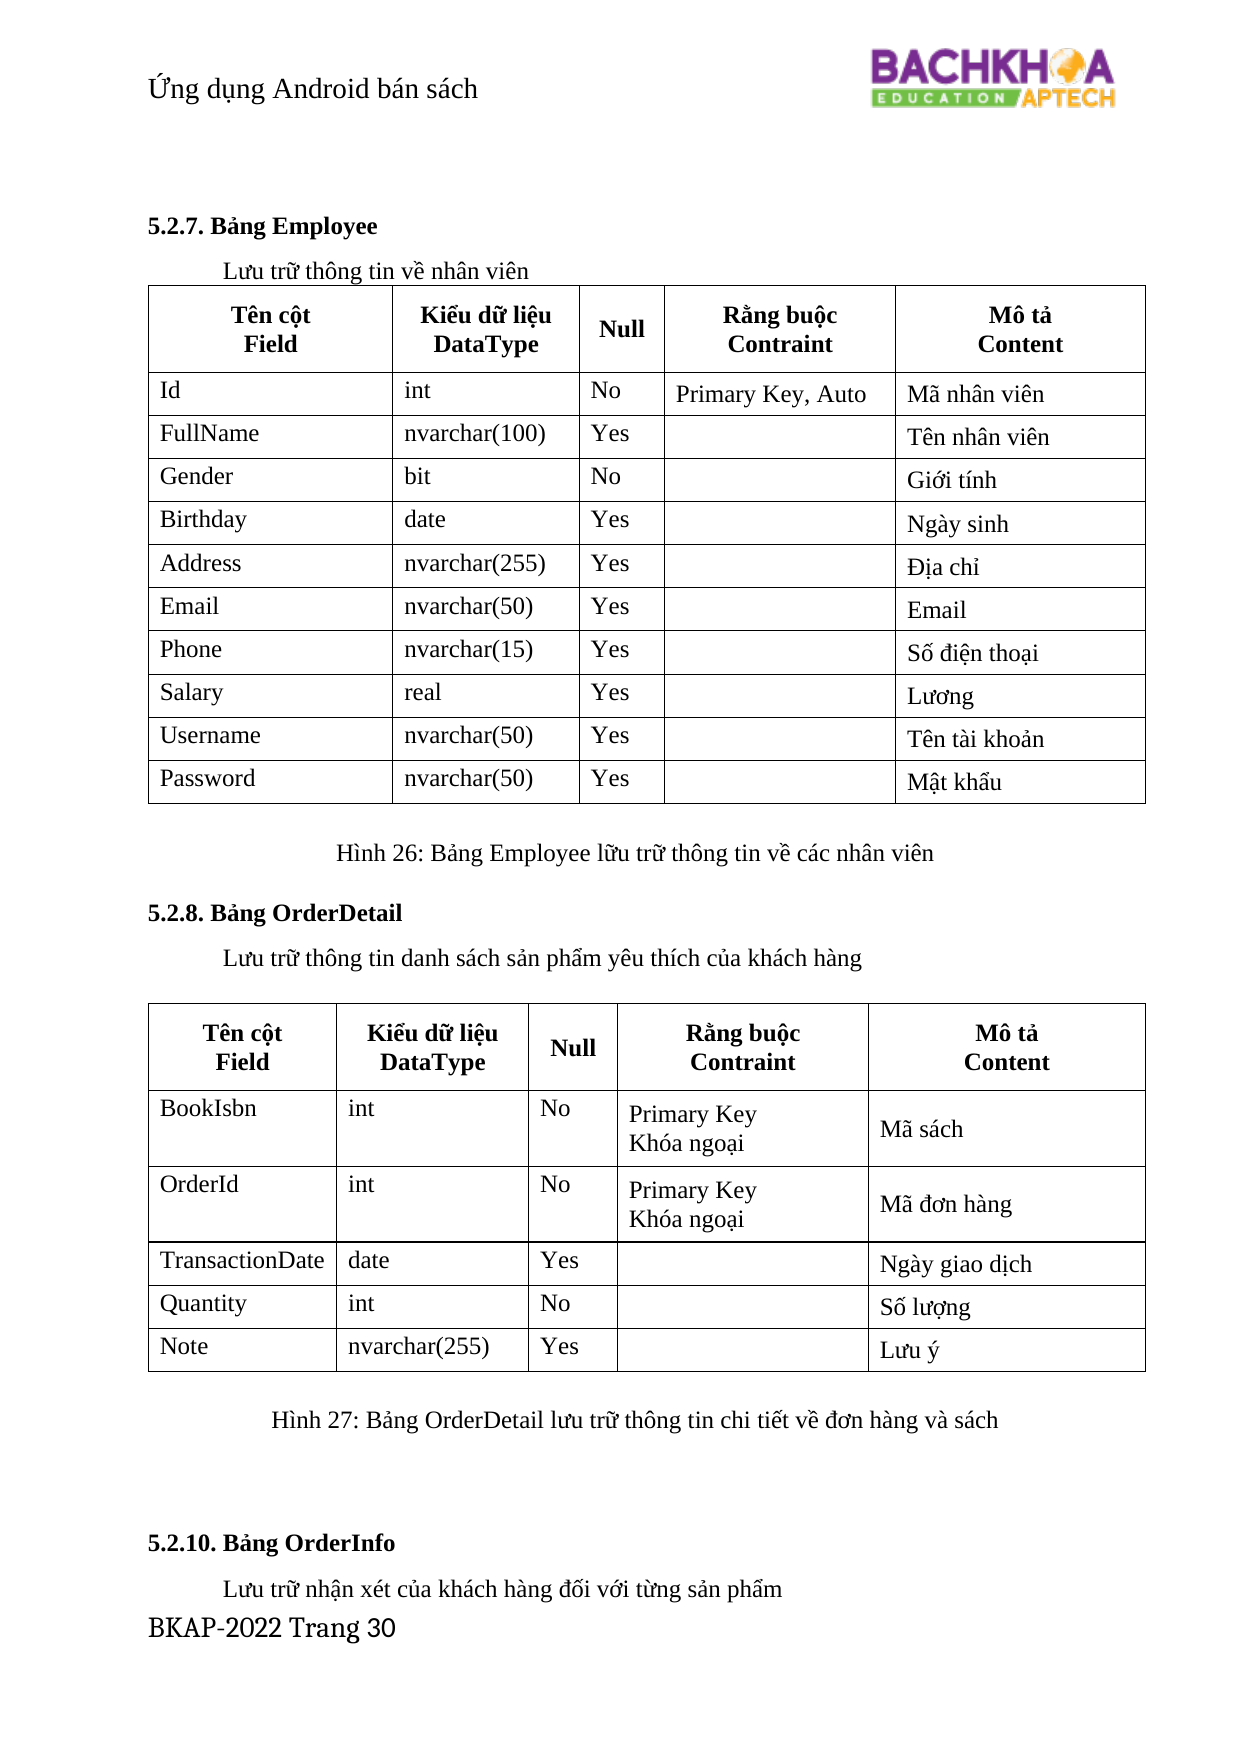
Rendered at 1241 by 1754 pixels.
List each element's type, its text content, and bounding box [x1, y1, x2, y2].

table_cell Yes [529, 1243, 617, 1284]
table_cell Birthday [149, 502, 392, 544]
table_cell [665, 545, 895, 587]
table_cell Yes [529, 1329, 617, 1371]
table_cell [665, 631, 895, 673]
table_cell int [337, 1286, 528, 1328]
table_cell FullName [149, 416, 392, 458]
table_cell nvarchar(255) [337, 1329, 528, 1371]
table_header Tên cột Field [149, 1004, 336, 1090]
text Lưu trữ nhận xét của khách hàng đối với từng sản phẩm [148, 1571, 1122, 1602]
table_cell Salary [149, 675, 392, 717]
table_header Kiểu dữ liệu DataType [337, 1004, 528, 1090]
table_cell [665, 416, 895, 458]
picture [868, 47, 1120, 111]
table_cell [665, 761, 895, 803]
table_header Tên cột Field [149, 286, 392, 372]
table_cell Password [149, 761, 392, 803]
table_cell Ngày sinh [896, 502, 1145, 544]
table_cell nvarchar(50) [393, 588, 579, 630]
table_header Rằng buộc Contraint [618, 1004, 868, 1090]
table_cell Mã sách [869, 1091, 1145, 1166]
table_header Null [580, 286, 664, 372]
table_cell Mã nhân viên [896, 373, 1145, 415]
table_cell No [529, 1167, 617, 1241]
table_cell No [580, 373, 664, 415]
table_cell [665, 459, 895, 501]
table_cell nvarchar(50) [393, 761, 579, 803]
table_cell Email [149, 588, 392, 630]
table_cell TransactionDate [149, 1243, 336, 1284]
table_cell [665, 675, 895, 717]
table_cell nvarchar(15) [393, 631, 579, 673]
table_cell OrderId [149, 1167, 336, 1241]
table_cell Address [149, 545, 392, 587]
table_cell Địa chỉ [896, 545, 1145, 587]
table_cell nvarchar(50) [393, 718, 579, 760]
table_cell Ngày giao dịch [869, 1243, 1145, 1284]
table_header Rằng buộc Contraint [665, 286, 895, 372]
table_cell Tên tài khoản [896, 718, 1145, 760]
table_cell Gender [149, 459, 392, 501]
text Lưu trữ thông tin về nhân viên [148, 254, 1122, 285]
text Hình 26: Bảng Employee lữu trữ thông tin về các nhân viên [148, 835, 1122, 866]
subtitle 5.2.8. Bảng OrderDetail [148, 898, 1122, 926]
table_cell Yes [580, 675, 664, 717]
table_cell Quantity [149, 1286, 336, 1328]
text Lưu trữ thông tin danh sách sản phẩm yêu thích của khách hàng [148, 941, 1122, 972]
table_cell Username [149, 718, 392, 760]
subtitle 5.2.10. Bảng OrderInfo [148, 1528, 1122, 1557]
table_cell Số điện thoại [896, 631, 1145, 673]
table_cell date [337, 1243, 528, 1284]
table_cell Primary Key, Auto [665, 373, 895, 415]
table_cell real [393, 675, 579, 717]
table_cell Note [149, 1329, 336, 1371]
table_cell Yes [580, 631, 664, 673]
table_cell No [529, 1286, 617, 1328]
table_cell bit [393, 459, 579, 501]
table_cell [618, 1329, 868, 1371]
table_header Kiểu dữ liệu DataType [393, 286, 579, 372]
table_cell nvarchar(255) [393, 545, 579, 587]
table_cell Primary Key Khóa ngoại [618, 1167, 868, 1241]
table_cell Mã đơn hàng [869, 1167, 1145, 1241]
table_cell BookIsbn [149, 1091, 336, 1166]
table_cell Số lượng [869, 1286, 1145, 1328]
table_cell [665, 718, 895, 760]
table_cell Yes [580, 416, 664, 458]
table_header Null [529, 1004, 617, 1090]
table_cell Email [896, 588, 1145, 630]
table_cell Lương [896, 675, 1145, 717]
table_cell date [393, 502, 579, 544]
table_cell [665, 588, 895, 630]
table_cell Yes [580, 761, 664, 803]
table_cell [665, 502, 895, 544]
table_cell nvarchar(100) [393, 416, 579, 458]
table_cell int [393, 373, 579, 415]
table_cell Mật khẩu [896, 761, 1145, 803]
table_cell Lưu ý [869, 1329, 1145, 1371]
table_cell Yes [580, 718, 664, 760]
table_header Mô tả Content [869, 1004, 1145, 1090]
table_cell [618, 1286, 868, 1328]
table_cell Id [149, 373, 392, 415]
table_cell Yes [580, 502, 664, 544]
table_cell Giới tính [896, 459, 1145, 501]
table_cell No [529, 1091, 617, 1166]
table_cell Yes [580, 588, 664, 630]
table_header Mô tả Content [896, 286, 1145, 372]
text Hình 27: Bảng OrderDetail lưu trữ thông tin chi tiết về đơn hàng và sách [148, 1403, 1122, 1434]
table_cell No [580, 459, 664, 501]
table_cell Tên nhân viên [896, 416, 1145, 458]
table_cell Yes [580, 545, 664, 587]
table_cell [618, 1243, 868, 1284]
table_cell Phone [149, 631, 392, 673]
table_cell int [337, 1167, 528, 1241]
subtitle 5.2.7. Bảng Employee [148, 211, 1122, 239]
table_cell int [337, 1091, 528, 1166]
table_cell Primary Key Khóa ngoại [618, 1091, 868, 1166]
